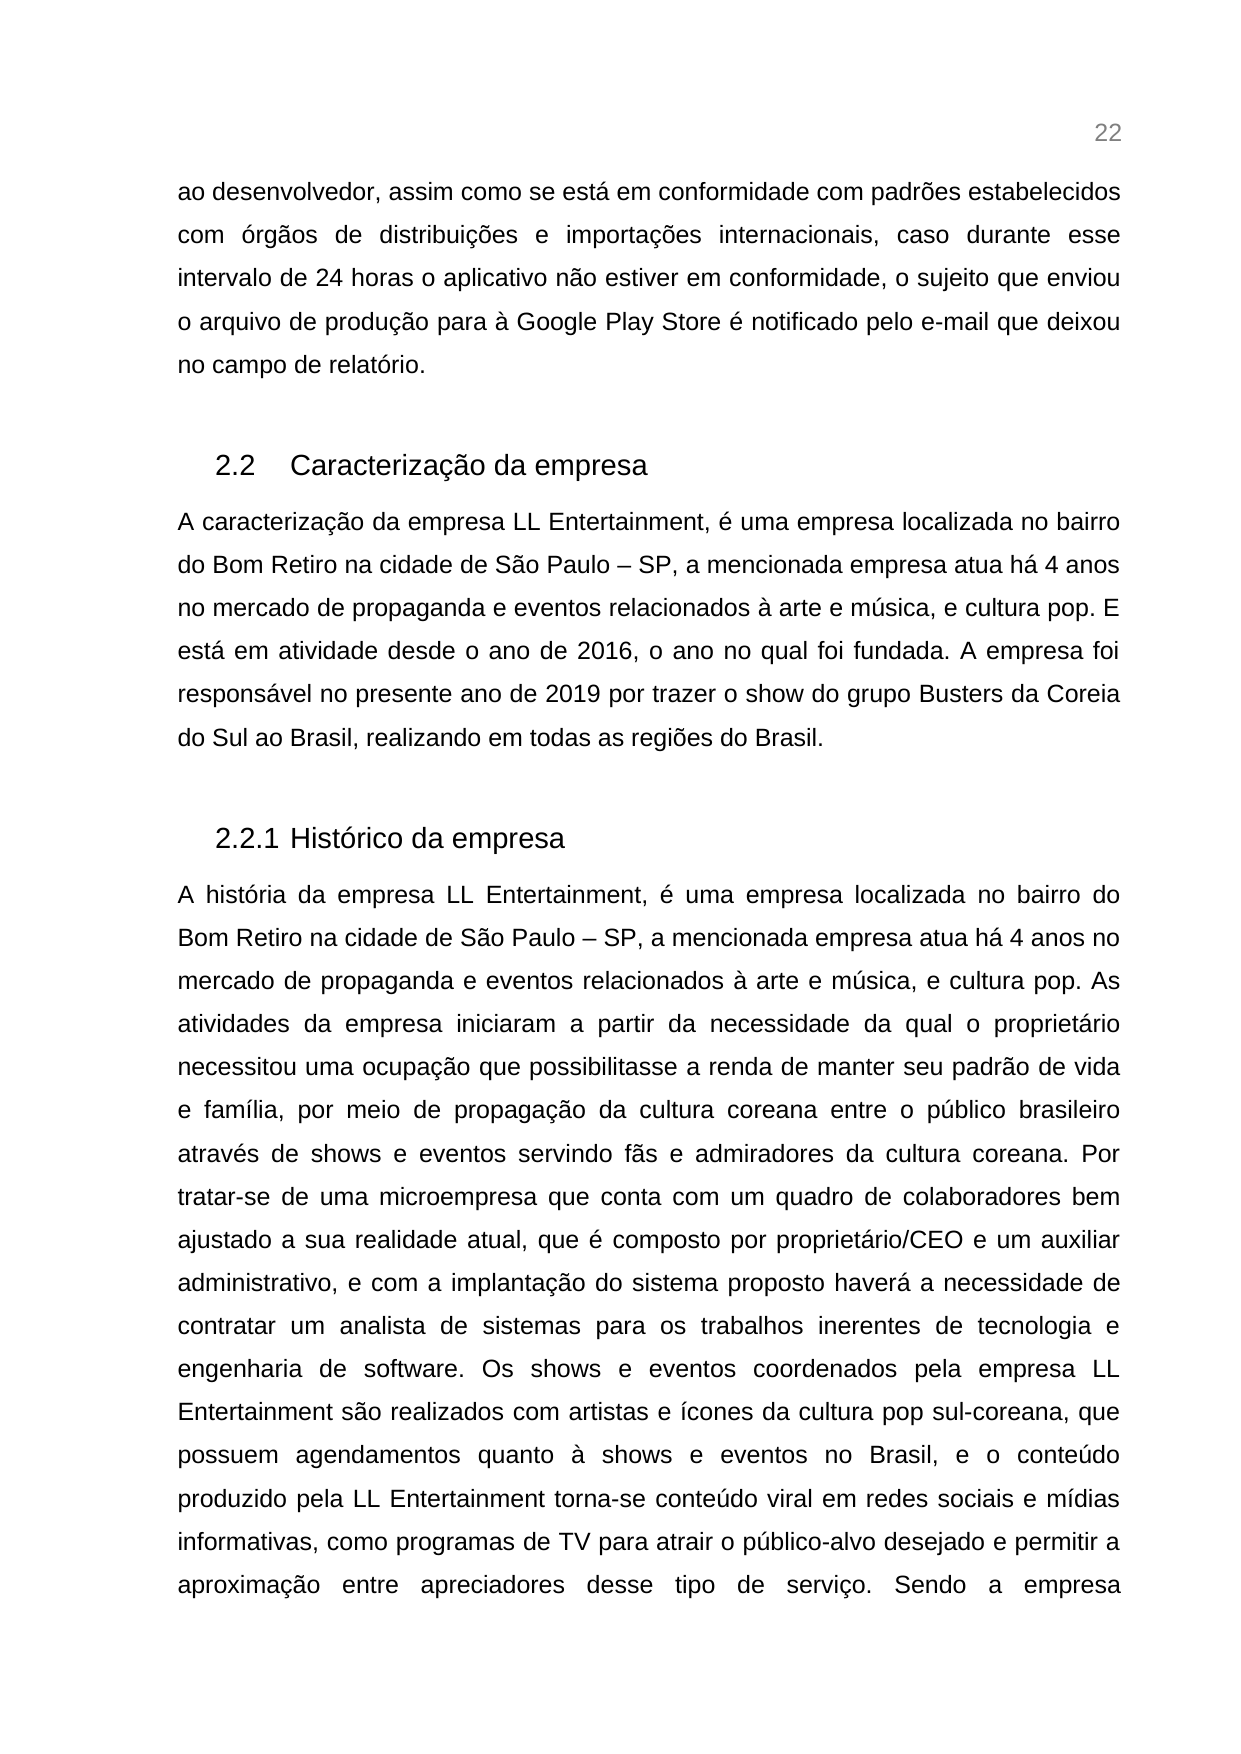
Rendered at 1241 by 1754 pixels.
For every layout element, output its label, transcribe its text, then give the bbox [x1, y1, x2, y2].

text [177, 177, 1122, 378]
text A caracterização da empresa LL Entertainment, é uma empresa localizada no bairro do Bom Retiro na cidade de São Paulo – SP, a mencionada empresa atua há 4 anos no mercado de propaganda e eventos relacionados à arte e música, e cultura pop. E está em atividade desde o ano de 2016, o ano no qual foi fundada. A empresa foi responsável no presente ano de 2019 por trazer o show do grupo Busters da Coreia do Sul ao Brasil, realizando em todas as regiões do Brasil. [177, 507, 1122, 751]
subtitle Caracterização da empresa [215, 448, 1122, 482]
subtitle Histórico da empresa [215, 821, 1122, 855]
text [177, 880, 1122, 1599]
